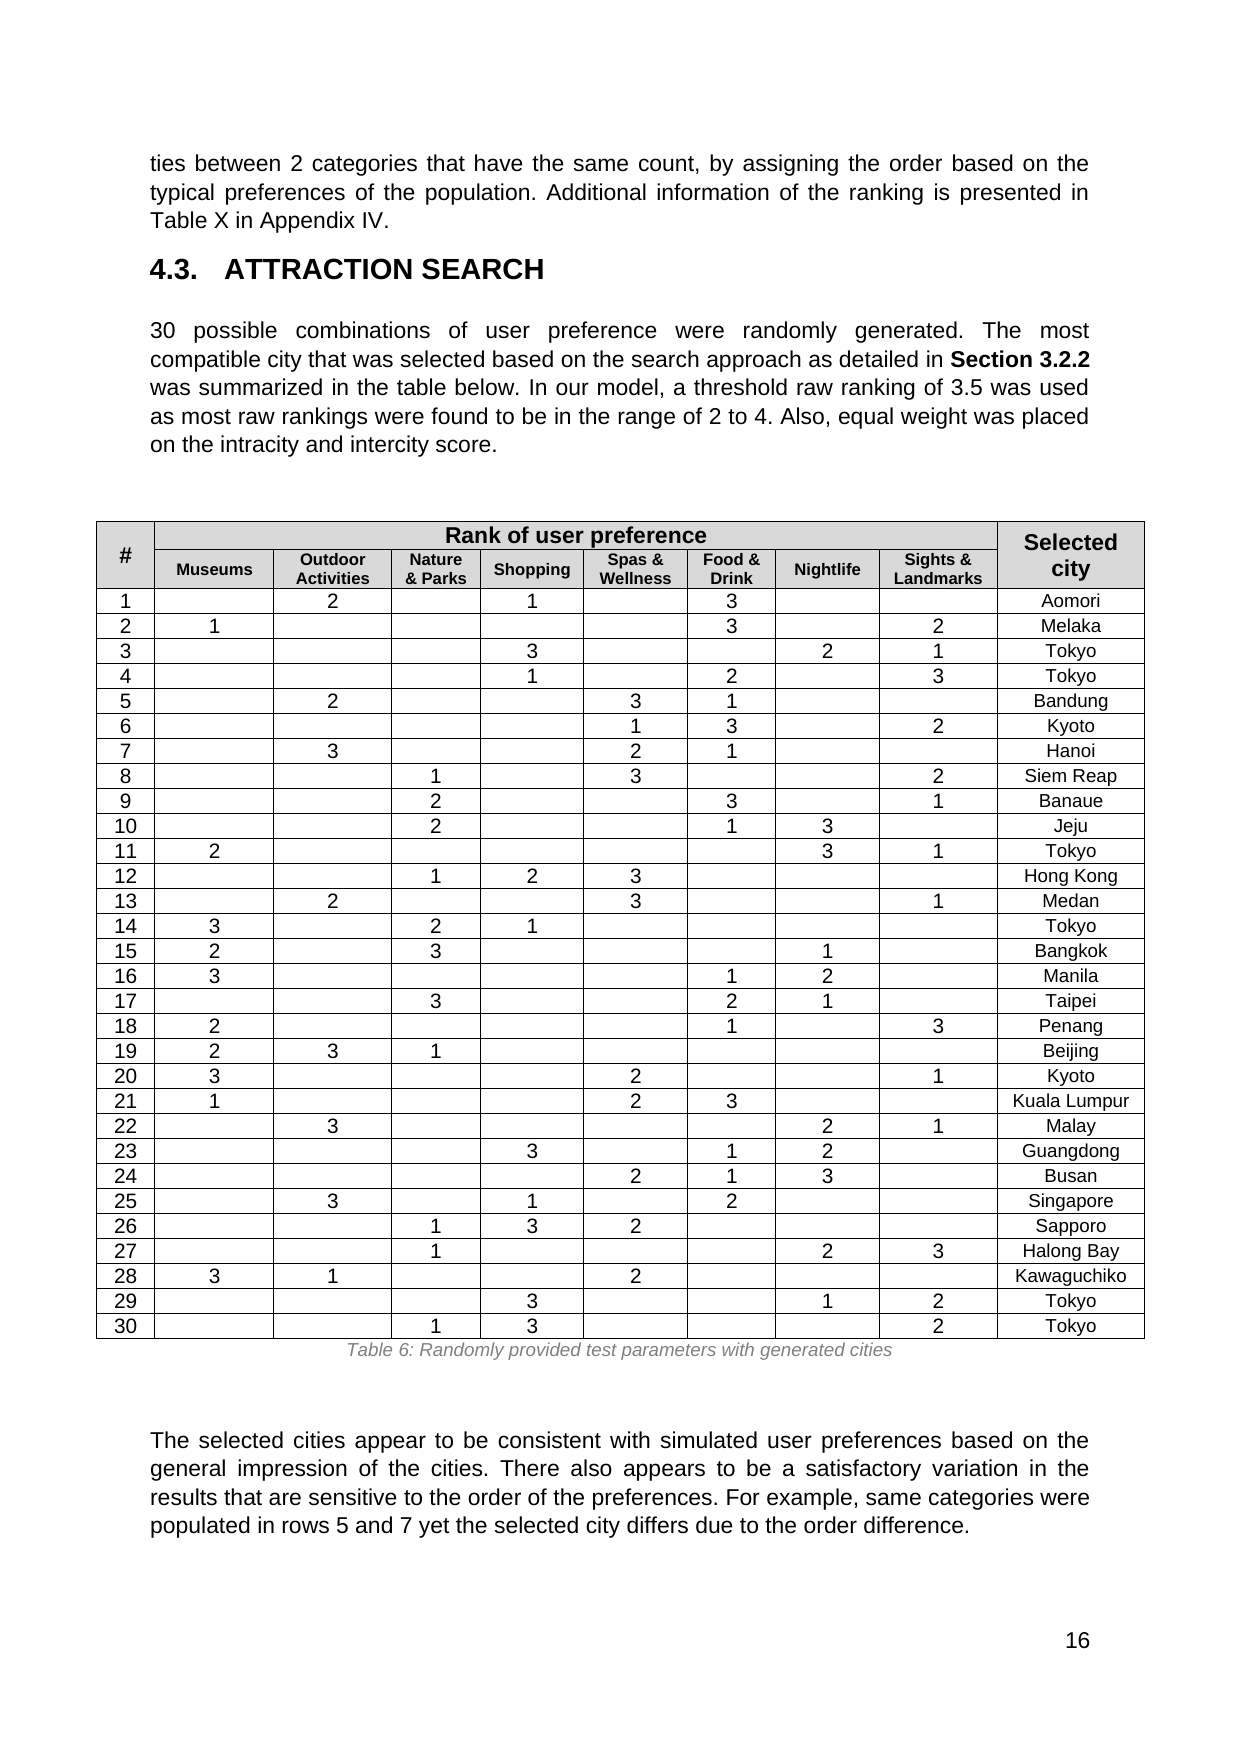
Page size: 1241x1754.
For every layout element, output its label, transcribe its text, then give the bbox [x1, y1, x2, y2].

table_cell 2 [155, 839, 273, 863]
table_cell [688, 1064, 775, 1088]
table_cell [584, 1289, 687, 1313]
text Table 6: Randomly provided test parameters with generated cities [150, 1339, 1090, 1361]
table_cell 1 [776, 989, 879, 1013]
table_cell 2 [880, 764, 997, 788]
table_cell [155, 739, 273, 763]
table_cell 2 [880, 1314, 997, 1338]
table_cell 26 [97, 1214, 154, 1238]
table_cell [880, 939, 997, 963]
table_cell 2 [776, 1139, 879, 1163]
table_cell [880, 1139, 997, 1163]
table_cell 3 [481, 1214, 583, 1238]
table_cell [584, 1239, 687, 1263]
table_cell 1 [155, 1089, 273, 1113]
table_cell Singapore [998, 1189, 1144, 1213]
table_cell [481, 1164, 583, 1188]
table_cell [688, 939, 775, 963]
table_cell [155, 1189, 273, 1213]
table_cell 2 [776, 639, 879, 663]
table_cell 7 [97, 739, 154, 763]
table_cell [274, 839, 391, 863]
table_cell Siem Reap [998, 764, 1144, 788]
table_cell [274, 864, 391, 888]
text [150, 150, 1090, 233]
table_cell 1 [392, 764, 480, 788]
table_cell [155, 864, 273, 888]
table_cell [688, 1214, 775, 1238]
table_cell 8 [97, 764, 154, 788]
table_cell [584, 639, 687, 663]
table_cell 3 [155, 964, 273, 988]
table_cell [880, 1039, 997, 1063]
table_cell 29 [97, 1289, 154, 1313]
table_cell 3 [481, 1314, 583, 1338]
table_cell 27 [97, 1239, 154, 1263]
table_cell [155, 639, 273, 663]
table_cell 22 [97, 1114, 154, 1138]
table_cell 1 [481, 1189, 583, 1213]
table_cell 5 [97, 689, 154, 713]
table_cell [688, 889, 775, 913]
table_cell [392, 1264, 480, 1288]
table_cell Penang [998, 1014, 1144, 1038]
table_cell [481, 939, 583, 963]
table_cell [481, 989, 583, 1013]
table_cell 1 [688, 1139, 775, 1163]
table_cell Tokyo [998, 1314, 1144, 1338]
table_cell [880, 739, 997, 763]
table_cell [274, 664, 391, 688]
table_cell [880, 1189, 997, 1213]
table_cell [155, 664, 273, 688]
table_cell [776, 689, 879, 713]
table_cell [155, 1139, 273, 1163]
table_cell [776, 914, 879, 938]
table_cell Kuala Lumpur [998, 1089, 1144, 1113]
table_cell [274, 1139, 391, 1163]
table_cell [392, 614, 480, 638]
table_cell [155, 1289, 273, 1313]
table_cell [776, 1014, 879, 1038]
table_cell Beijing [998, 1039, 1144, 1063]
table_cell 3 [155, 914, 273, 938]
table_cell [274, 989, 391, 1013]
table_cell Manila [998, 964, 1144, 988]
table_cell 12 [97, 864, 154, 888]
table_cell 20 [97, 1064, 154, 1088]
table_cell 2 [274, 889, 391, 913]
table_cell [776, 714, 879, 738]
table_cell [584, 1014, 687, 1038]
table_cell [880, 689, 997, 713]
table_cell 1 [776, 1289, 879, 1313]
table_cell [688, 864, 775, 888]
table_cell [155, 714, 273, 738]
table_cell [776, 614, 879, 638]
table_cell 11 [97, 839, 154, 863]
table_cell [481, 689, 583, 713]
table_cell Bangkok [998, 939, 1144, 963]
table_cell [880, 1089, 997, 1113]
table_cell [392, 1089, 480, 1113]
table_cell 1 [880, 839, 997, 863]
table_cell [155, 889, 273, 913]
table_cell Halong Bay [998, 1239, 1144, 1263]
table_cell 3 [274, 739, 391, 763]
table_cell 2 [584, 1164, 687, 1188]
table_cell [880, 814, 997, 838]
table_cell [776, 1314, 879, 1338]
table_cell 3 [97, 639, 154, 663]
table_cell [584, 789, 687, 813]
table_cell Busan [998, 1164, 1144, 1188]
table_cell [274, 939, 391, 963]
table_cell [688, 639, 775, 663]
table_cell [392, 689, 480, 713]
table_cell 2 [776, 964, 879, 988]
table_cell [155, 1214, 273, 1238]
table_cell 3 [584, 689, 687, 713]
table_cell [688, 1239, 775, 1263]
table_cell 1 [481, 664, 583, 688]
table_cell 3 [688, 614, 775, 638]
table_cell 3 [274, 1039, 391, 1063]
table_cell [880, 914, 997, 938]
table_cell [776, 889, 879, 913]
table_cell 2 [97, 614, 154, 638]
table_cell Guangdong [998, 1139, 1144, 1163]
table_cell 1 [584, 714, 687, 738]
table_cell 2 [481, 864, 583, 888]
table_cell 25 [97, 1189, 154, 1213]
table_cell [880, 964, 997, 988]
table_cell [880, 989, 997, 1013]
table_cell 2 [392, 814, 480, 838]
table_cell 3 [274, 1114, 391, 1138]
table_cell Hong Kong [998, 864, 1144, 888]
table_cell [776, 1064, 879, 1088]
table_cell [481, 714, 583, 738]
table_cell [155, 689, 273, 713]
table_cell 3 [274, 1189, 391, 1213]
table_cell Nature & Parks [392, 550, 480, 588]
table_cell [155, 589, 273, 613]
table_cell [274, 1089, 391, 1113]
table_cell Tokyo [998, 639, 1144, 663]
table_cell 2 [584, 1214, 687, 1238]
table_cell [155, 814, 273, 838]
table_cell 1 [392, 864, 480, 888]
table_cell [584, 939, 687, 963]
table_cell 6 [97, 714, 154, 738]
text Attraction Search [149, 252, 1090, 286]
table_cell [481, 1114, 583, 1138]
table_cell [776, 1189, 879, 1213]
table_cell [481, 1264, 583, 1288]
table_cell [481, 1014, 583, 1038]
table_cell [584, 614, 687, 638]
table_cell 2 [688, 989, 775, 1013]
table_cell Banaue [998, 789, 1144, 813]
table_cell Kyoto [998, 714, 1144, 738]
table_cell 1 [97, 589, 154, 613]
table_cell 3 [688, 714, 775, 738]
table_cell 3 [880, 664, 997, 688]
table_cell 3 [880, 1014, 997, 1038]
table_cell [481, 839, 583, 863]
table_cell [392, 889, 480, 913]
table_cell [776, 739, 879, 763]
table_cell 3 [481, 1139, 583, 1163]
table_cell 3 [584, 864, 687, 888]
table_cell 2 [392, 914, 480, 938]
table_cell [274, 914, 391, 938]
table_cell [155, 1114, 273, 1138]
table_cell 1 [481, 589, 583, 613]
table_cell 3 [776, 1164, 879, 1188]
table_cell 21 [97, 1089, 154, 1113]
table_cell Spas & Wellness [584, 550, 687, 588]
table_cell [274, 964, 391, 988]
table_cell 3 [481, 639, 583, 663]
table_cell [274, 1214, 391, 1238]
table_cell [274, 714, 391, 738]
table_cell 3 [392, 939, 480, 963]
table_cell [776, 589, 879, 613]
table_header # [97, 522, 154, 588]
table_cell [392, 1114, 480, 1138]
table_cell 2 [155, 1039, 273, 1063]
table_cell [688, 1264, 775, 1288]
table_cell 1 [392, 1314, 480, 1338]
table_cell [776, 1264, 879, 1288]
table_cell Nightlife [776, 550, 879, 588]
table_cell 2 [155, 939, 273, 963]
table_cell 1 [880, 1064, 997, 1088]
table_cell 1 [688, 964, 775, 988]
table_cell [155, 989, 273, 1013]
table_cell [155, 764, 273, 788]
table_cell [392, 839, 480, 863]
table_cell [274, 1239, 391, 1263]
table_cell Kyoto [998, 1064, 1144, 1088]
table_cell 1 [274, 1264, 391, 1288]
table_cell 1 [880, 639, 997, 663]
table_cell [776, 764, 879, 788]
table_cell [155, 1164, 273, 1188]
table_cell [274, 764, 391, 788]
table_cell 3 [688, 1089, 775, 1113]
table_cell [481, 1239, 583, 1263]
table_cell Tokyo [998, 839, 1144, 863]
table_cell [688, 764, 775, 788]
table_cell 10 [97, 814, 154, 838]
table_cell [481, 739, 583, 763]
table_cell Hanoi [998, 739, 1144, 763]
table_cell [155, 1239, 273, 1263]
table_cell Taipei [998, 989, 1144, 1013]
table_cell [776, 864, 879, 888]
table_cell 16 [97, 964, 154, 988]
table_cell 3 [392, 989, 480, 1013]
table_cell [584, 664, 687, 688]
table_cell 3 [155, 1264, 273, 1288]
table_cell [776, 664, 879, 688]
table_cell [584, 814, 687, 838]
table_cell [392, 739, 480, 763]
table_cell 24 [97, 1164, 154, 1188]
table_cell [155, 1314, 273, 1338]
table_cell 1 [155, 614, 273, 638]
table_cell 23 [97, 1139, 154, 1163]
table_cell [392, 589, 480, 613]
table_cell Museums [155, 550, 273, 588]
table_cell 28 [97, 1264, 154, 1288]
table_cell Shopping [481, 550, 583, 588]
table_cell 13 [97, 889, 154, 913]
table_cell Medan [998, 889, 1144, 913]
table_cell [584, 1039, 687, 1063]
table_cell [274, 789, 391, 813]
table_cell [584, 1314, 687, 1338]
table_cell [584, 964, 687, 988]
table_cell 1 [880, 889, 997, 913]
table_cell Sapporo [998, 1214, 1144, 1238]
table_cell [274, 639, 391, 663]
table_cell [880, 589, 997, 613]
table_cell Tokyo [998, 914, 1144, 938]
table_cell 1 [880, 789, 997, 813]
table_cell [392, 1164, 480, 1188]
table_cell Jeju [998, 814, 1144, 838]
table_cell 1 [688, 814, 775, 838]
table_cell 2 [155, 1014, 273, 1038]
table_cell 2 [776, 1114, 879, 1138]
table_cell [155, 789, 273, 813]
table_cell 1 [392, 1214, 480, 1238]
table_cell [688, 1114, 775, 1138]
table_cell [392, 1139, 480, 1163]
table_cell 3 [584, 889, 687, 913]
table_cell Bandung [998, 689, 1144, 713]
table_cell 1 [481, 914, 583, 938]
table_cell [481, 614, 583, 638]
table_cell [274, 1164, 391, 1188]
table_cell Sights & Landmarks [880, 550, 997, 588]
table_cell 30 [97, 1314, 154, 1338]
table_cell [481, 814, 583, 838]
table_cell [584, 989, 687, 1013]
table_cell [880, 1164, 997, 1188]
table_cell 15 [97, 939, 154, 963]
table_cell 17 [97, 989, 154, 1013]
table_cell 14 [97, 914, 154, 938]
table_cell 2 [880, 1289, 997, 1313]
table_cell Outdoor Activities [274, 550, 391, 588]
table_cell 1 [688, 1014, 775, 1038]
table_cell 1 [880, 1114, 997, 1138]
table_cell [688, 1289, 775, 1313]
table_cell [392, 1289, 480, 1313]
table_cell 4 [97, 664, 154, 688]
table_cell 19 [97, 1039, 154, 1063]
table_cell [776, 789, 879, 813]
table_cell [274, 814, 391, 838]
table_cell [584, 914, 687, 938]
table_cell [481, 889, 583, 913]
table_cell Food & Drink [688, 550, 775, 588]
table_cell 2 [584, 1264, 687, 1288]
table_cell 3 [584, 764, 687, 788]
table_cell [392, 714, 480, 738]
table_cell 2 [880, 614, 997, 638]
table_cell [274, 1289, 391, 1313]
table_cell Tokyo [998, 1289, 1144, 1313]
table_cell [274, 1014, 391, 1038]
table_header Selected city [998, 522, 1144, 588]
table_cell 2 [584, 739, 687, 763]
table_cell 2 [880, 714, 997, 738]
table_cell [688, 914, 775, 938]
table_cell 2 [392, 789, 480, 813]
table_cell 1 [392, 1039, 480, 1063]
table_cell [481, 1064, 583, 1088]
table_cell 3 [688, 789, 775, 813]
table_cell [274, 1314, 391, 1338]
table_cell Kawaguchiko [998, 1264, 1144, 1288]
table_cell [392, 1189, 480, 1213]
table_cell 3 [481, 1289, 583, 1313]
table_cell Malay [998, 1114, 1144, 1138]
table_cell [584, 1139, 687, 1163]
table_cell 3 [880, 1239, 997, 1263]
table_cell 1 [776, 939, 879, 963]
table_cell [481, 789, 583, 813]
table_cell 2 [584, 1089, 687, 1113]
table_cell Tokyo [998, 664, 1144, 688]
table_cell [481, 964, 583, 988]
table_cell [481, 1089, 583, 1113]
text The selected cities appear to be consistent with simulated user preferences based on the general impression of the cities. There also appears to be a satisfactory variation in the results that are sensitive to the order of the preferences. For example, same categories were populated in rows 5 and 7 yet the selected city differs due to the order difference. [150, 1427, 1090, 1538]
table_cell 2 [584, 1064, 687, 1088]
table_cell [688, 839, 775, 863]
table_cell [688, 1314, 775, 1338]
table_header Rank of user preference [155, 522, 997, 549]
table_cell 18 [97, 1014, 154, 1038]
table_cell [392, 1014, 480, 1038]
table_cell [392, 964, 480, 988]
table_cell [880, 864, 997, 888]
table_cell 1 [688, 1164, 775, 1188]
table_cell 2 [274, 589, 391, 613]
table_cell Aomori [998, 589, 1144, 613]
table_cell [776, 1089, 879, 1113]
text 30 possible combinations of user preference were randomly generated. The most compatible city that was selected based on the search approach as detailed in Section 3.2.2 was summarized in the table below. In our model, a threshold raw ranking of 3.5 was used as most raw rankings were found to be in the range of 2 to 4. Also, equal weight was placed on the intracity and intercity score. [150, 317, 1090, 457]
table_cell [584, 1114, 687, 1138]
table_cell [274, 614, 391, 638]
table_cell [880, 1214, 997, 1238]
table_cell [880, 1264, 997, 1288]
table_cell [776, 1214, 879, 1238]
table_cell 1 [688, 689, 775, 713]
table_cell 3 [688, 589, 775, 613]
table_cell 2 [776, 1239, 879, 1263]
table_cell 2 [274, 689, 391, 713]
table_cell 2 [688, 1189, 775, 1213]
table_cell 1 [688, 739, 775, 763]
table_cell 2 [688, 664, 775, 688]
table_cell [481, 764, 583, 788]
table_cell [584, 589, 687, 613]
table_cell [392, 639, 480, 663]
table_cell 1 [392, 1239, 480, 1263]
table_cell [481, 1039, 583, 1063]
table_cell 3 [776, 839, 879, 863]
table_cell [392, 664, 480, 688]
table_cell 3 [776, 814, 879, 838]
table_cell [776, 1039, 879, 1063]
table_cell [392, 1064, 480, 1088]
table_cell 3 [155, 1064, 273, 1088]
table_cell Melaka [998, 614, 1144, 638]
table_cell 9 [97, 789, 154, 813]
table_cell [584, 1189, 687, 1213]
table_cell [274, 1064, 391, 1088]
table_cell [688, 1039, 775, 1063]
table_cell [584, 839, 687, 863]
